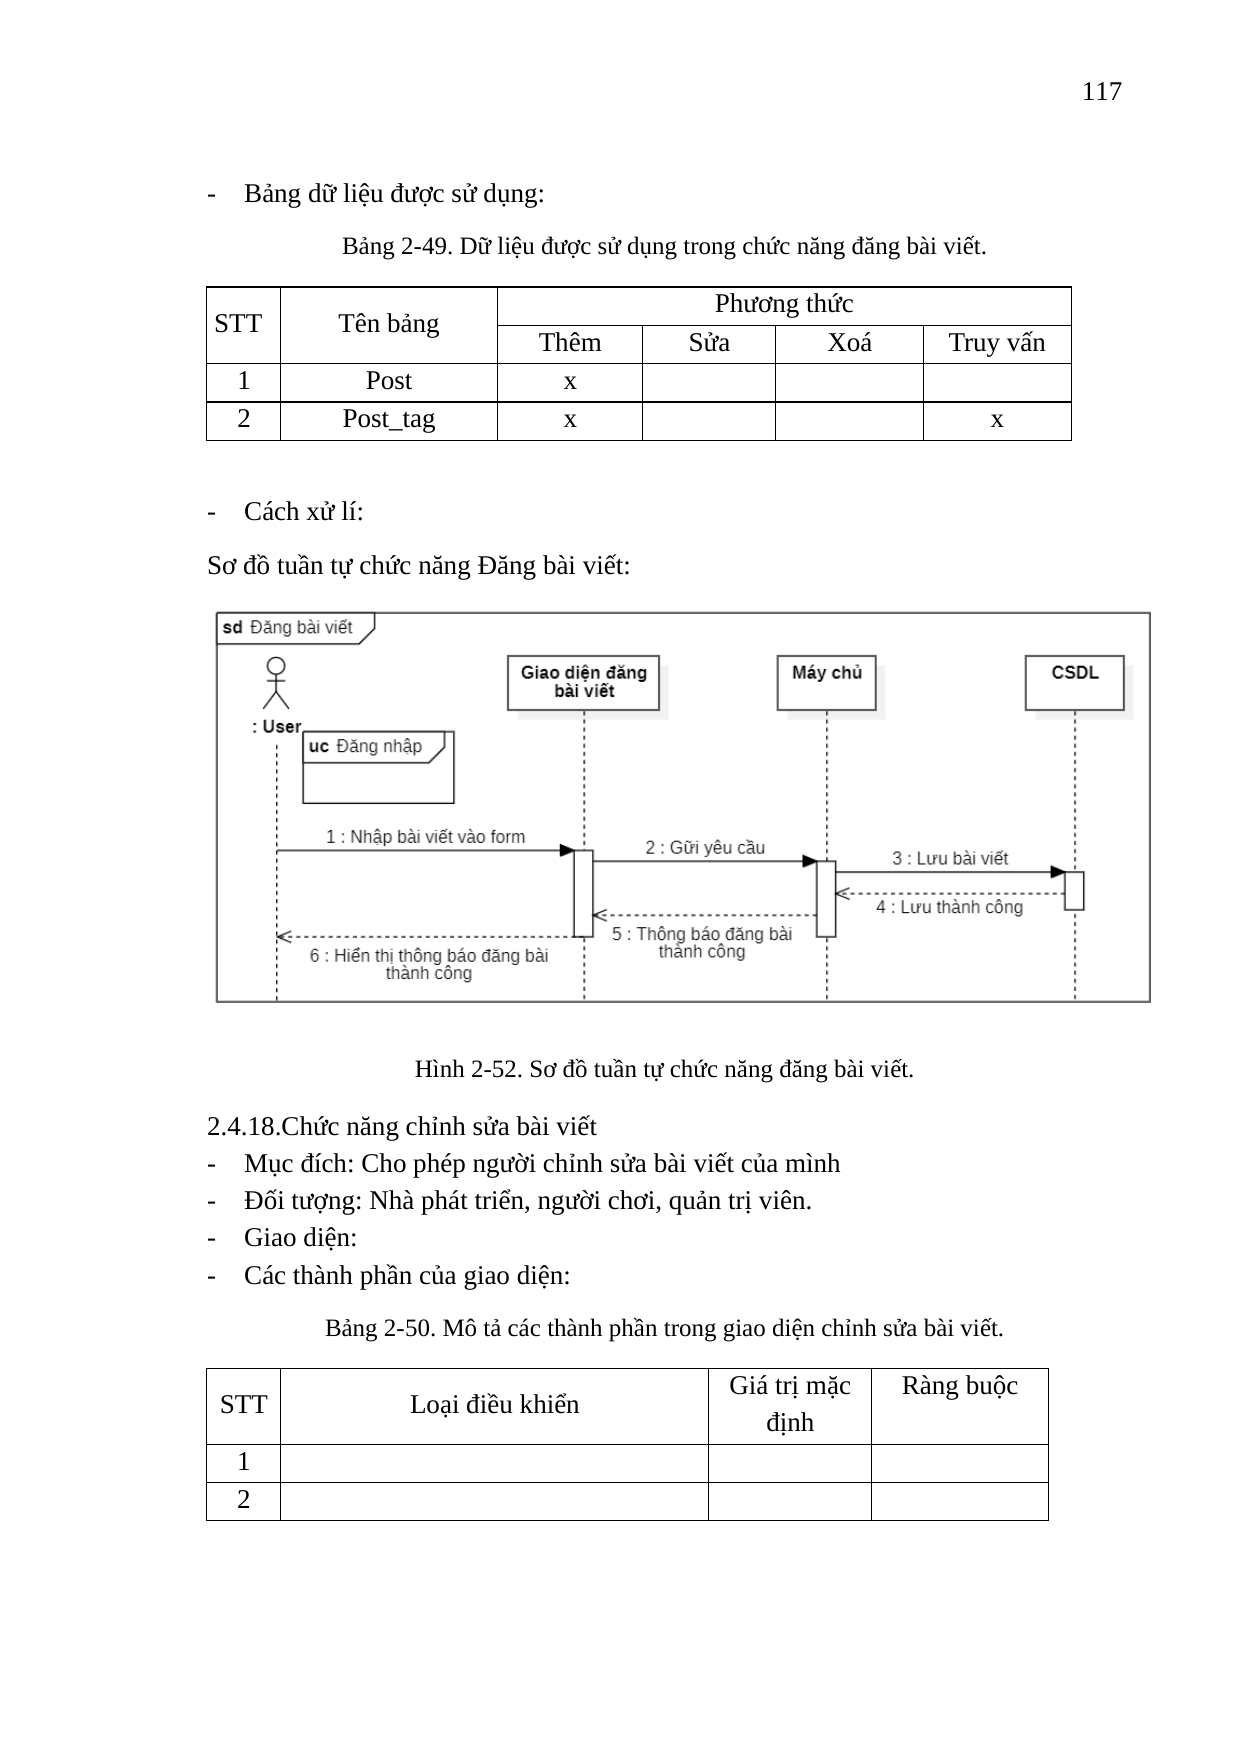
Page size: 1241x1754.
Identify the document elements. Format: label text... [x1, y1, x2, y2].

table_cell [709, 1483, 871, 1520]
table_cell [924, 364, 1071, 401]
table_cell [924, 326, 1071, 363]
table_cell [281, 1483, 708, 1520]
list Giao diện: [207, 1222, 1122, 1253]
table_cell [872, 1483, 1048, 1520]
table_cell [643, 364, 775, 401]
list Bảng dữ liệu được sử dụng: [207, 177, 1122, 208]
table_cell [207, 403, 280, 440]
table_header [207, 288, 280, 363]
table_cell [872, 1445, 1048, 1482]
list Các thành phần của giao diện: [207, 1259, 1122, 1290]
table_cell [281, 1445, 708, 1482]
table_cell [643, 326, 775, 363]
text Bảng 2-50. Mô tả các thành phần trong giao diện chỉnh sửa bài viết. [207, 1313, 1122, 1342]
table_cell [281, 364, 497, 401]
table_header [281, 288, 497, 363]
text Sơ đồ tuần tự chức năng Đăng bài viết: [207, 549, 1122, 580]
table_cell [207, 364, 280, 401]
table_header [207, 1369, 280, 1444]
text Bảng 2-49. Dữ liệu được sử dụng trong chức năng đăng bài viết. [207, 231, 1122, 260]
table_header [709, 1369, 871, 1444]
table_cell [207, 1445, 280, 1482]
text Hình 2-52. Sơ đồ tuần tự chức năng đăng bài viết. [207, 1054, 1122, 1083]
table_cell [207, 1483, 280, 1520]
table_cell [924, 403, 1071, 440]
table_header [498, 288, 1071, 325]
list Mục đích: Cho phép người chỉnh sửa bài viết của mình [207, 1147, 1122, 1178]
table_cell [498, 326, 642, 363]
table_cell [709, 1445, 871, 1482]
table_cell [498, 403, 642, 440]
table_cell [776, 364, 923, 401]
list Đối tượng: Nhà phát triển, người chơi, quản trị viên. [207, 1184, 1122, 1215]
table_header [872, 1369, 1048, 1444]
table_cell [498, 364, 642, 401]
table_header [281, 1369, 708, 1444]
subtitle Chức năng chỉnh sửa bài viết [207, 1110, 1122, 1141]
list Cách xử lí: [207, 495, 1122, 526]
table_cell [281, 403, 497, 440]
picture [206, 602, 1165, 1032]
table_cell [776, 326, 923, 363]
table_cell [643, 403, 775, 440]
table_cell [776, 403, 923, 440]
